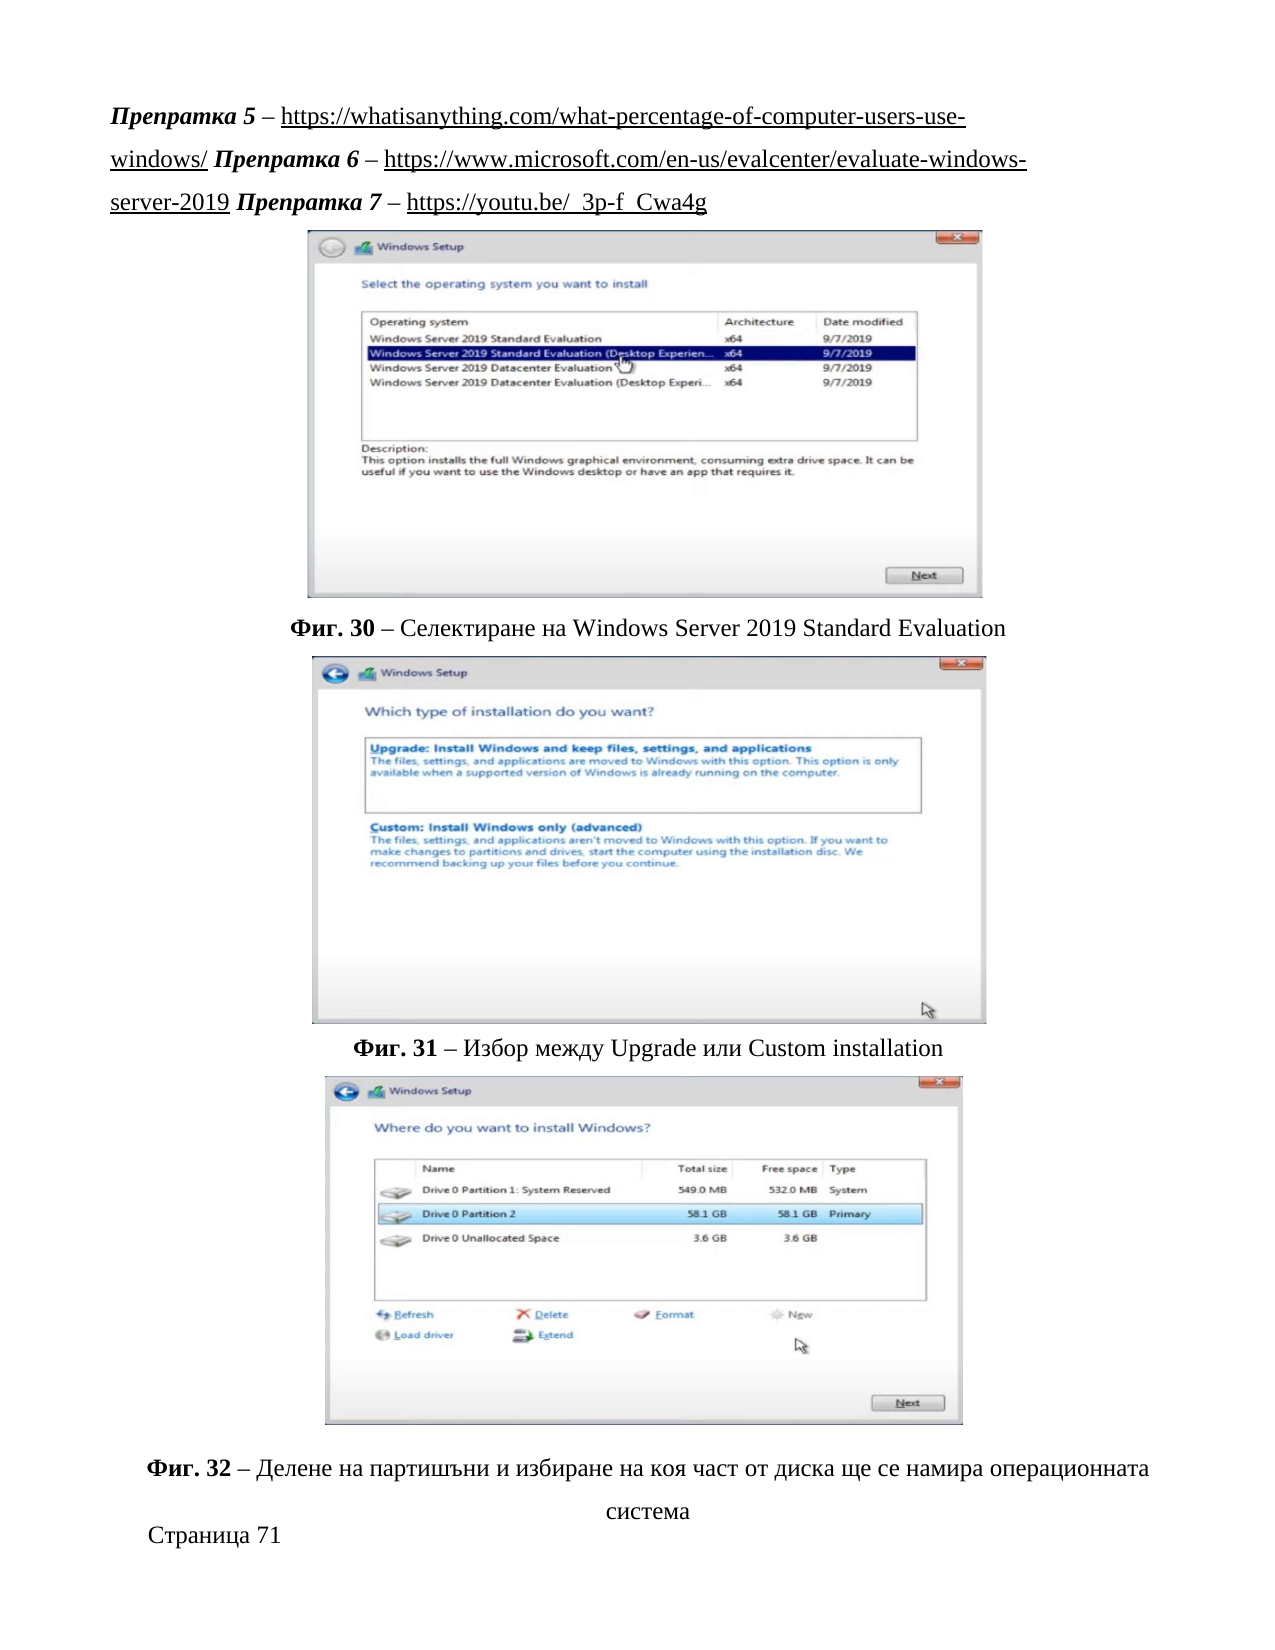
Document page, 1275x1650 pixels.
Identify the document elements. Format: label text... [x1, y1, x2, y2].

picture [307, 230, 983, 598]
picture [325, 1076, 963, 1425]
text Фиг. 30 – Селектиране на Windows Server 2019 Standard Evaluation [108, 613, 1187, 642]
text Препратка 5 – https://whatisanything.com/what-percentage-of-computer-users-use-windows/ Препратка 6 – https://www.microsoft.com/en-us/evalcenter/evaluate-windows-server-2019 Препратка 7 – https://youtu.be/_3p-f_Cwa4g [110, 101, 1063, 216]
picture [312, 656, 987, 1024]
